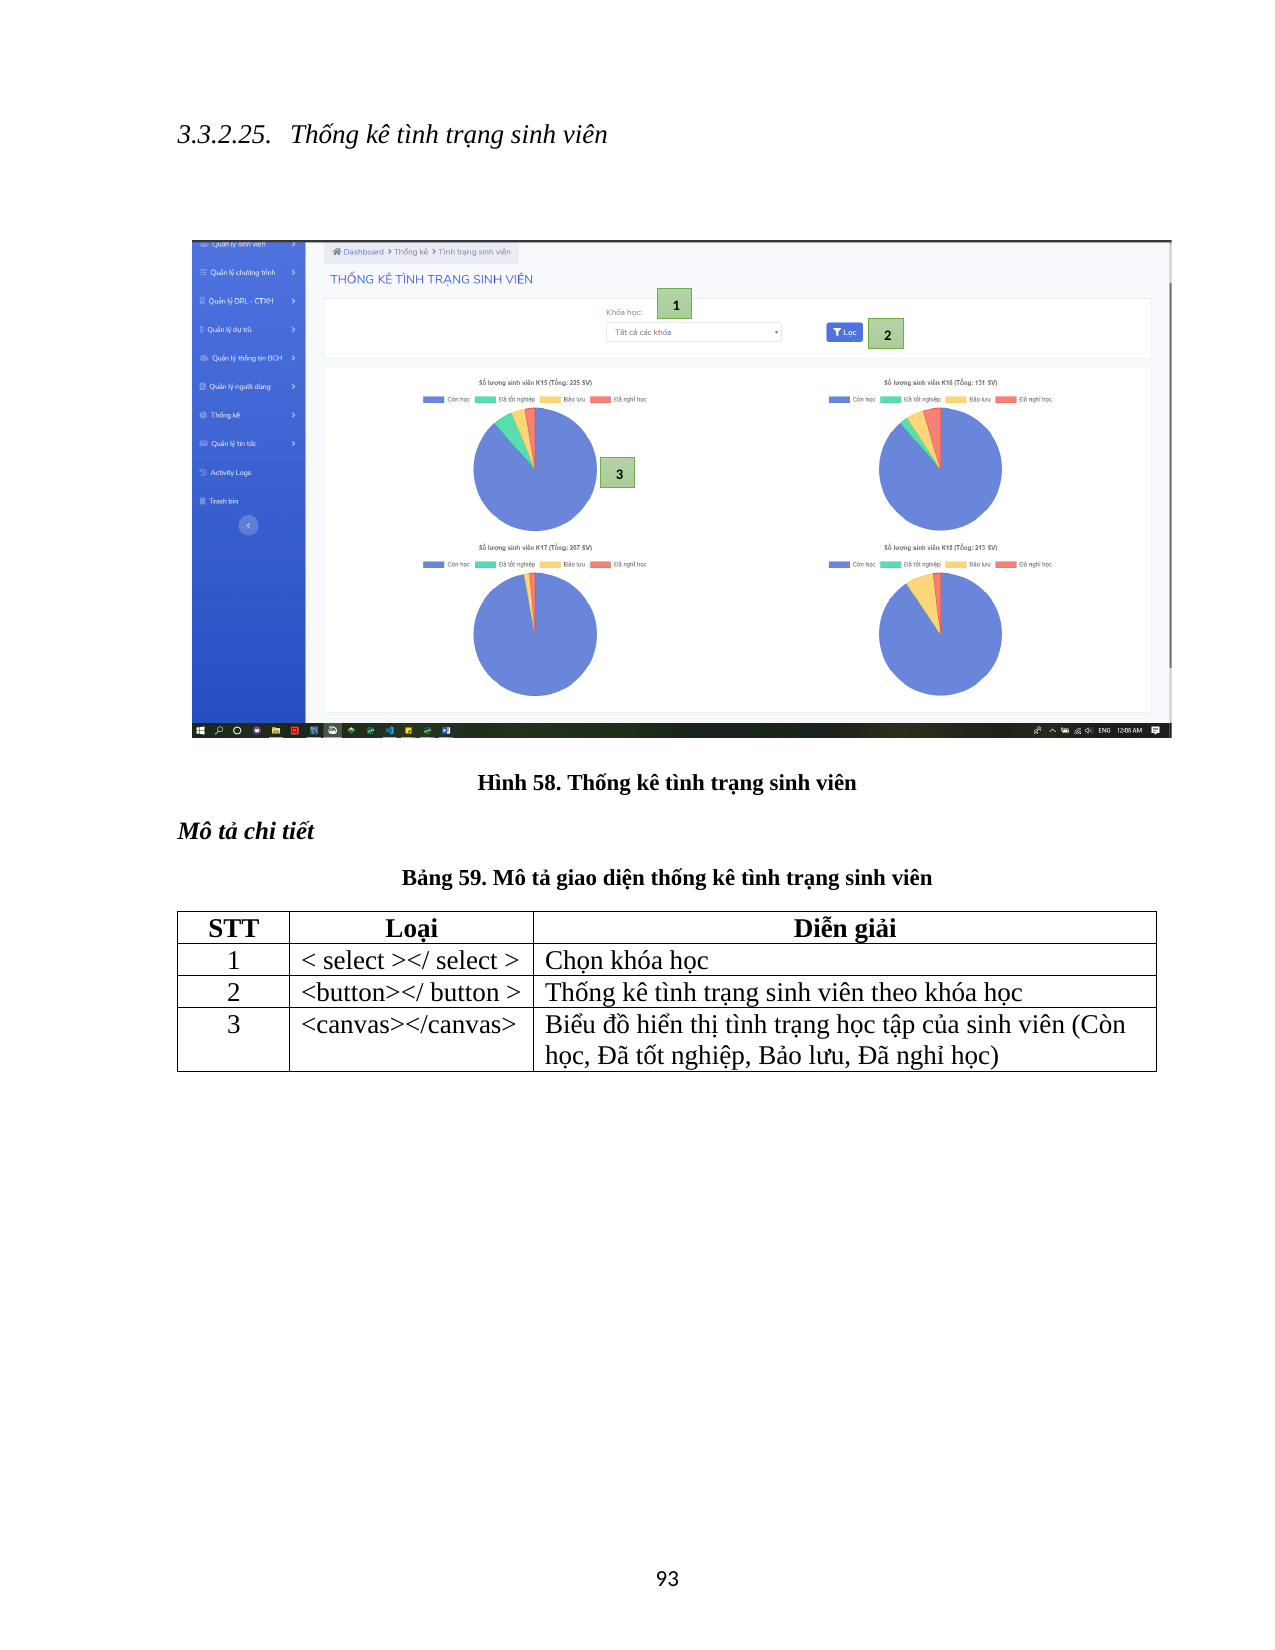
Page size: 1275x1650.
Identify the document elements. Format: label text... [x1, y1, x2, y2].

list Thống kê tình trạng sinh viên [177, 118, 1157, 149]
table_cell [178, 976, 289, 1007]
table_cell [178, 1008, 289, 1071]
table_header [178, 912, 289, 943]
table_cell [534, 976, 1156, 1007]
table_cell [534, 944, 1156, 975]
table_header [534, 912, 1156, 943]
picture [192, 240, 1172, 738]
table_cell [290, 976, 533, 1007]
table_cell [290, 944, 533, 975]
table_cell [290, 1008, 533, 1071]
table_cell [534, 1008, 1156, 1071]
text Mô tả chi tiết [177, 816, 1157, 844]
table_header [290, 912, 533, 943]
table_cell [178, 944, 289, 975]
text Bảng 59. Mô tả giao diện thống kê tình trạng sinh viên [177, 863, 1157, 890]
